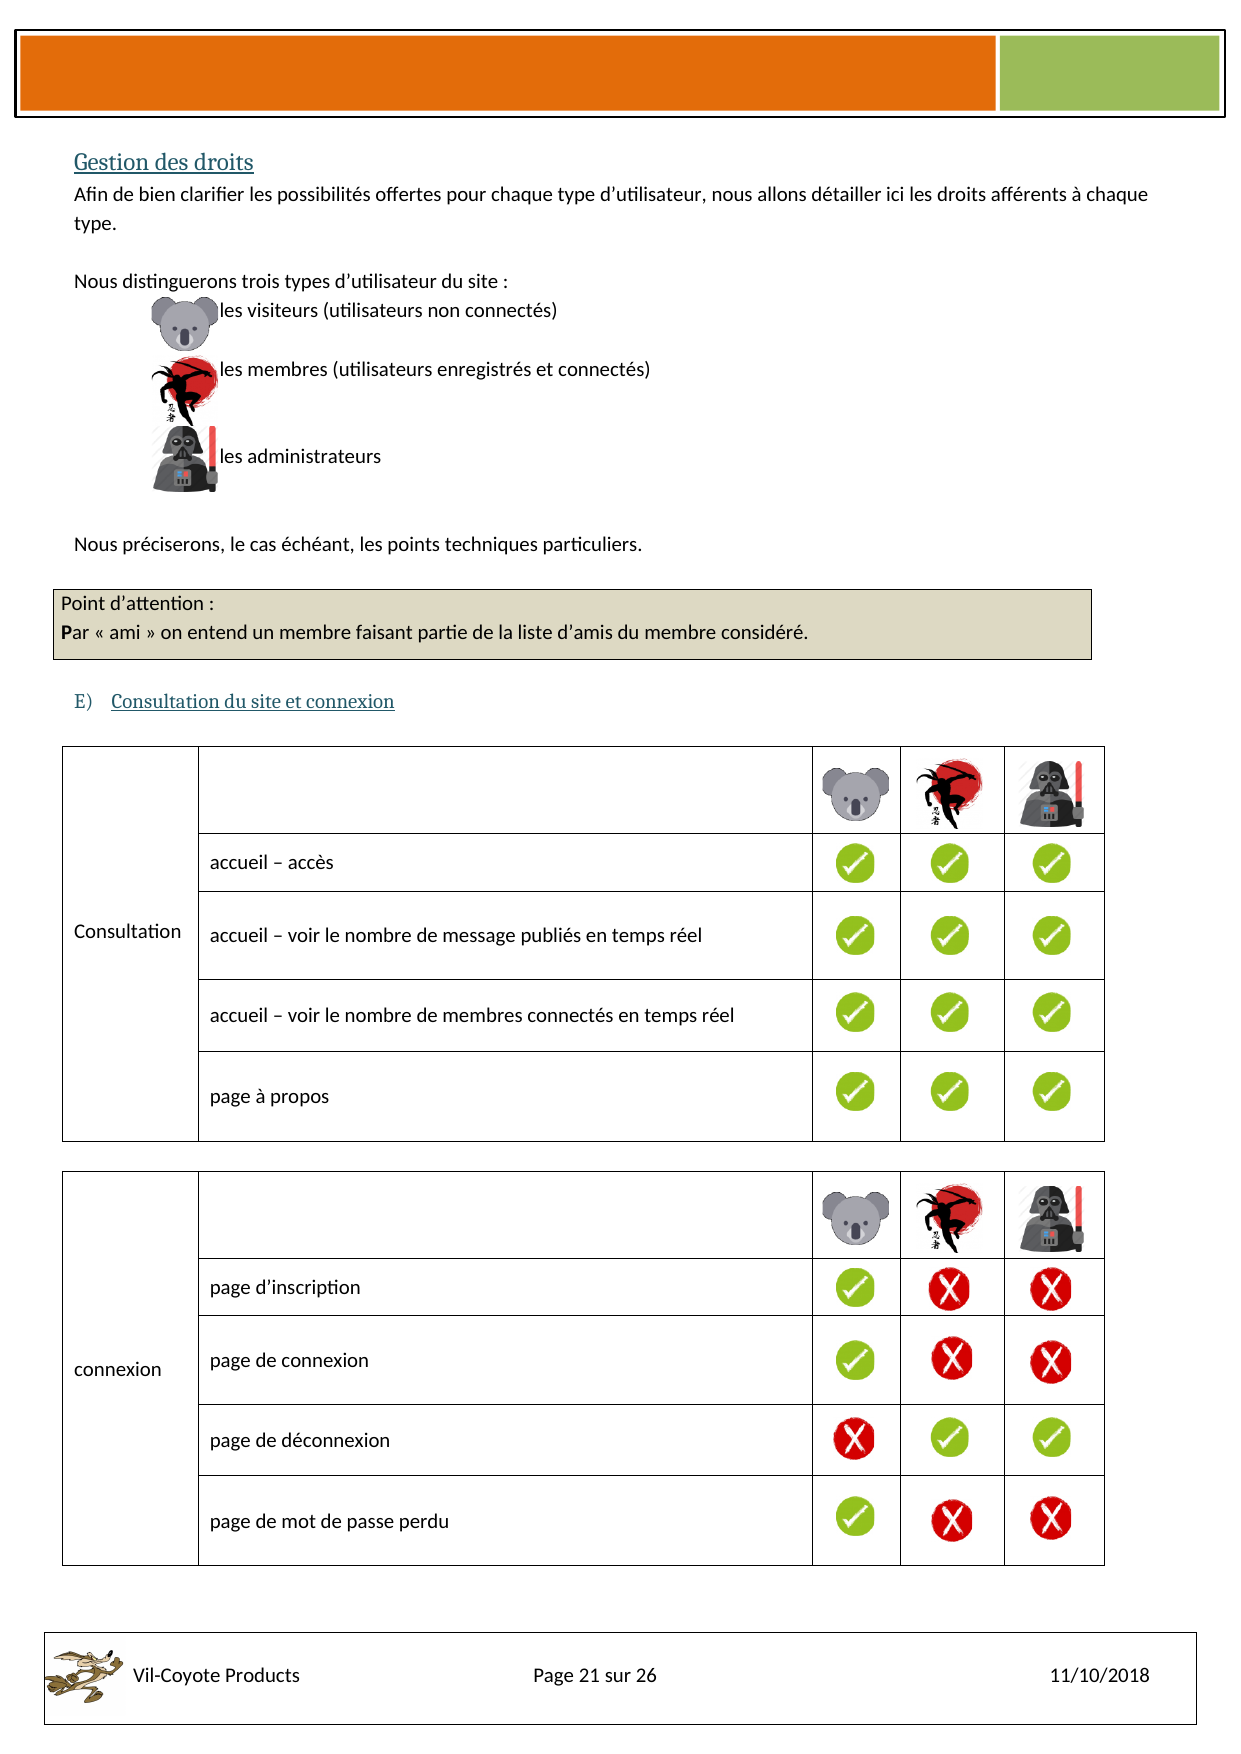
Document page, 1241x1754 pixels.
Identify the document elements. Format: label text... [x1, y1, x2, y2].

table_cell [813, 1052, 900, 1141]
text Nous préciserons, le cas échéant, les points techniques particuliers. [74, 531, 1167, 556]
table_cell [813, 1476, 900, 1565]
table_header connexion [63, 1172, 198, 1565]
subtitle Gestion des droits [74, 148, 1167, 176]
picture [833, 1417, 875, 1460]
text Nous distinguerons trois types d’utilisateur du site : [74, 268, 1167, 294]
table_cell [1005, 834, 1104, 891]
table_cell [901, 892, 1004, 979]
text Afin de bien clarifier les possibilités offertes pour chaque type d’utilisateur, nous allons détailler ici les droits afférents à chaque type. [74, 181, 1167, 235]
table_cell [813, 980, 900, 1051]
table_cell [1005, 892, 1104, 979]
table_header [199, 747, 812, 833]
table_cell [1005, 1405, 1104, 1475]
table_header [901, 1172, 1004, 1257]
picture [822, 768, 889, 821]
table_header [901, 747, 1004, 833]
picture [930, 1072, 969, 1111]
table_cell [813, 1259, 900, 1315]
table_cell [901, 1259, 1004, 1315]
picture [931, 1499, 973, 1542]
table_cell page à propos [199, 1052, 812, 1141]
table_cell accueil – voir le nombre de membres connectés en temps réel [199, 980, 812, 1051]
picture [916, 758, 983, 829]
table_cell [813, 892, 900, 979]
table_header [813, 1172, 900, 1257]
table_cell page de mot de passe perdu [199, 1476, 812, 1565]
table_header Point d’attention : Par « ami » on entend un membre faisant partie de la liste d’amis du membre considéré. [54, 590, 1091, 659]
picture [836, 1496, 875, 1536]
picture [928, 1267, 970, 1311]
table_cell page d’inscription [199, 1259, 812, 1315]
table_cell accueil – voir le nombre de message publiés en temps réel [199, 892, 812, 979]
picture [151, 355, 219, 492]
picture [836, 992, 875, 1032]
table_cell [813, 1316, 900, 1403]
table_header [1005, 1172, 1104, 1257]
picture [836, 916, 875, 955]
table_cell page de déconnexion [199, 1405, 812, 1475]
picture [931, 1336, 973, 1380]
table_cell [901, 834, 1004, 891]
picture [836, 1072, 875, 1111]
picture [45, 1636, 126, 1716]
table_cell [901, 1405, 1004, 1475]
picture [1030, 1496, 1072, 1540]
table_cell [901, 980, 1004, 1051]
table_cell [901, 1476, 1004, 1565]
table_header [1005, 747, 1104, 833]
table_cell [901, 1316, 1004, 1403]
picture [836, 843, 875, 883]
table_cell [1005, 1316, 1104, 1403]
table_cell [901, 1052, 1004, 1141]
table_cell [1005, 1259, 1104, 1315]
picture [836, 1268, 875, 1307]
picture [1032, 1072, 1071, 1111]
picture [1032, 1417, 1071, 1457]
picture [916, 1183, 983, 1253]
table_header Consultation [63, 747, 198, 1141]
table_cell [1005, 1052, 1104, 1141]
subtitle Consultation du site et connexion [74, 689, 1167, 713]
list les visiteurs (utilisateurs non connectés) [219, 297, 1167, 323]
picture [822, 1192, 889, 1245]
table_header [813, 747, 900, 833]
picture [930, 916, 969, 955]
table_cell [813, 834, 900, 891]
picture [1032, 916, 1071, 955]
picture [930, 992, 969, 1032]
picture [1032, 992, 1071, 1032]
table_cell [1005, 980, 1104, 1051]
list les membres (utilisateurs enregistrés et connectés) [219, 356, 1167, 381]
picture [930, 1417, 969, 1457]
picture [1032, 843, 1071, 883]
table_cell page de connexion [199, 1316, 812, 1403]
picture [836, 1340, 875, 1380]
picture [1030, 1267, 1072, 1311]
picture [1030, 1340, 1072, 1384]
table_cell accueil – accès [199, 834, 812, 891]
table_cell [813, 1405, 900, 1475]
picture [1018, 1186, 1085, 1252]
table_cell [1005, 1476, 1104, 1565]
picture [930, 843, 969, 883]
table_header [199, 1172, 812, 1257]
picture [1018, 761, 1085, 827]
list les administrateurs [219, 443, 1167, 469]
picture [151, 297, 219, 351]
